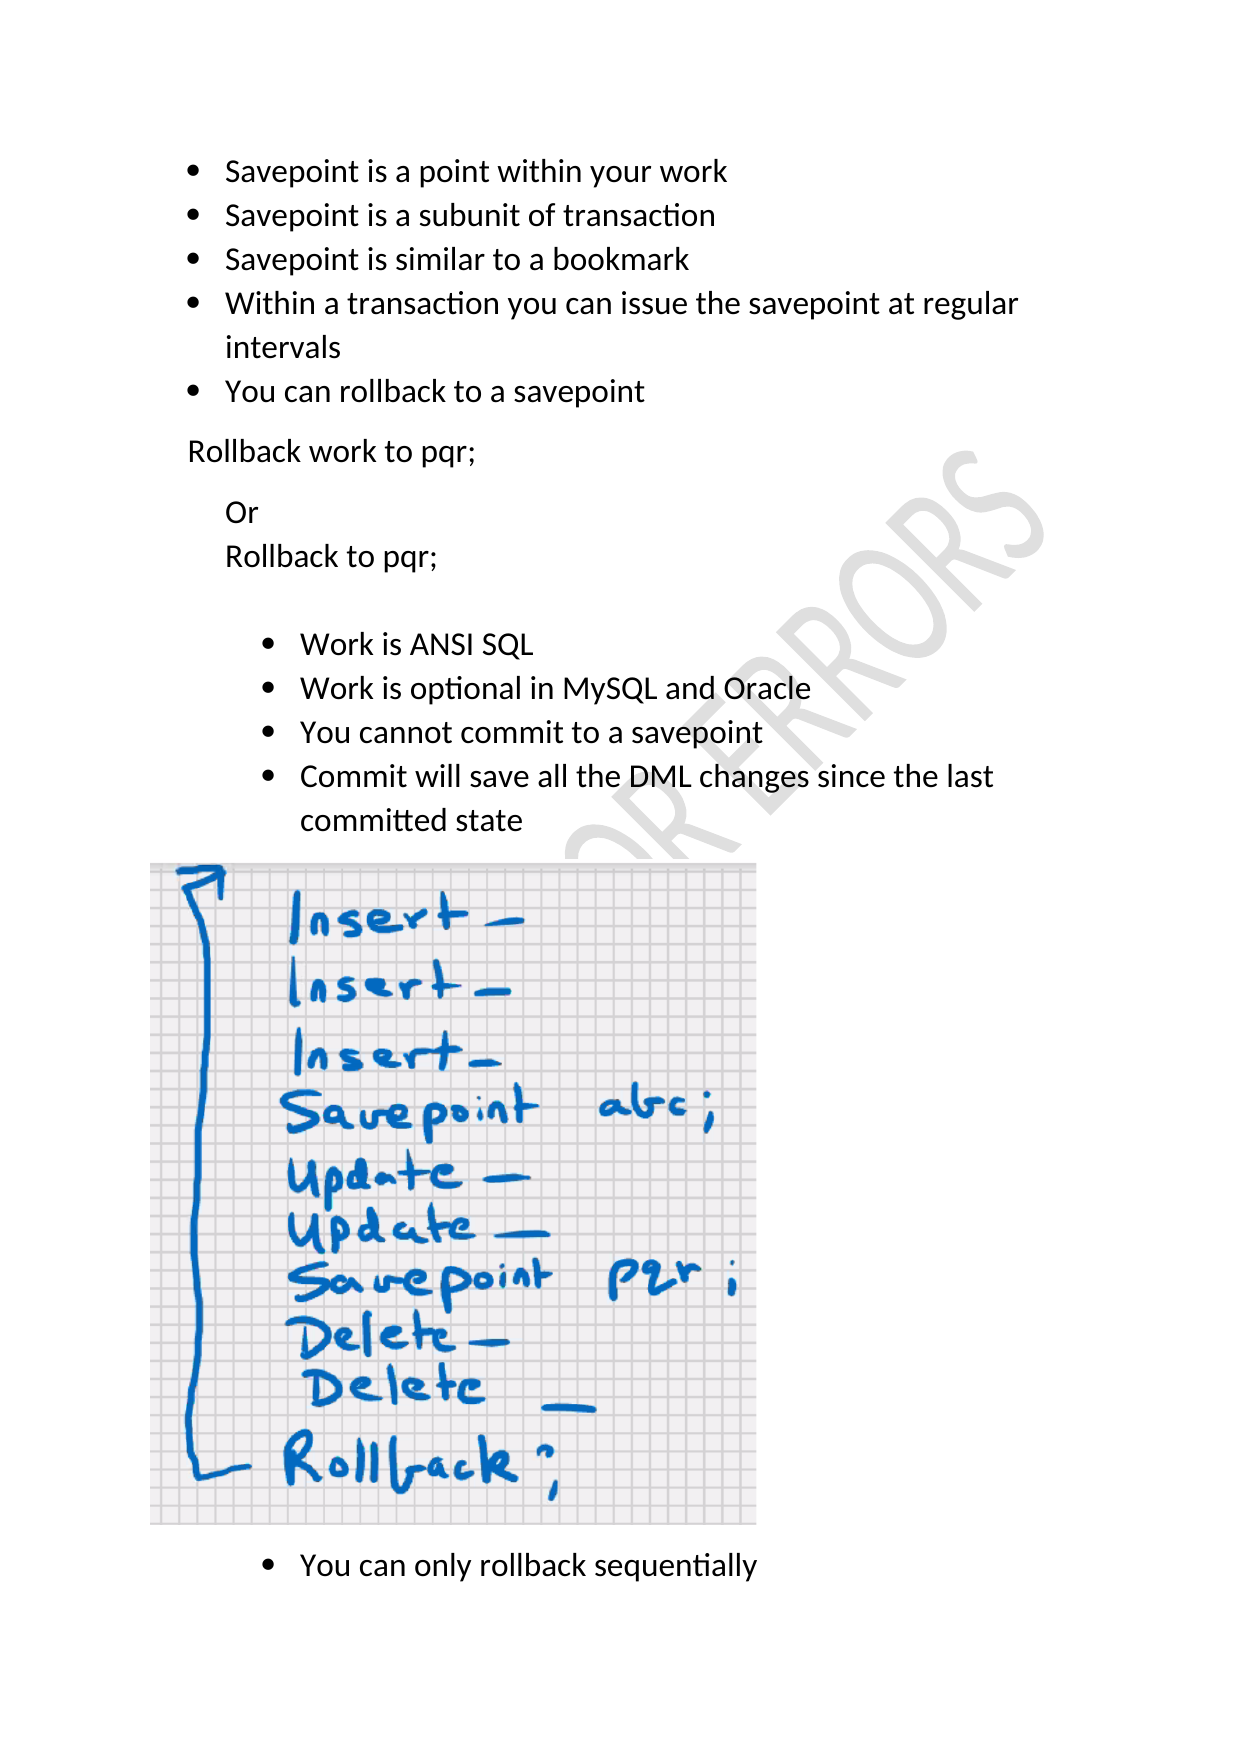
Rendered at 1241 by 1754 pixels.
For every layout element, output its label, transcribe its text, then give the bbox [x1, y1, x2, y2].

list Within a transaction you can issue the savepoint at regular intervals [187, 282, 1090, 367]
list You can rollback to a savepoint [187, 370, 1090, 411]
list Savepoint is similar to a bookmark [187, 238, 1090, 279]
list Or [225, 491, 1090, 532]
list Work is ANSI SQL [262, 623, 1090, 664]
list Rollback to pqr; [225, 535, 1090, 576]
list You can only rollback sequentially [262, 1544, 1090, 1584]
list Savepoint is a subunit of transaction [187, 194, 1090, 235]
list Work is optional in MySQL and Oracle [262, 667, 1090, 708]
text Rollback work to pqr; [187, 430, 1090, 471]
list Commit will save all the DML changes since the last committed state [262, 755, 1090, 839]
list You cannot commit to a savepoint [262, 711, 1090, 752]
list Savepoint is a point within your work [187, 150, 1090, 191]
picture [150, 859, 757, 1525]
